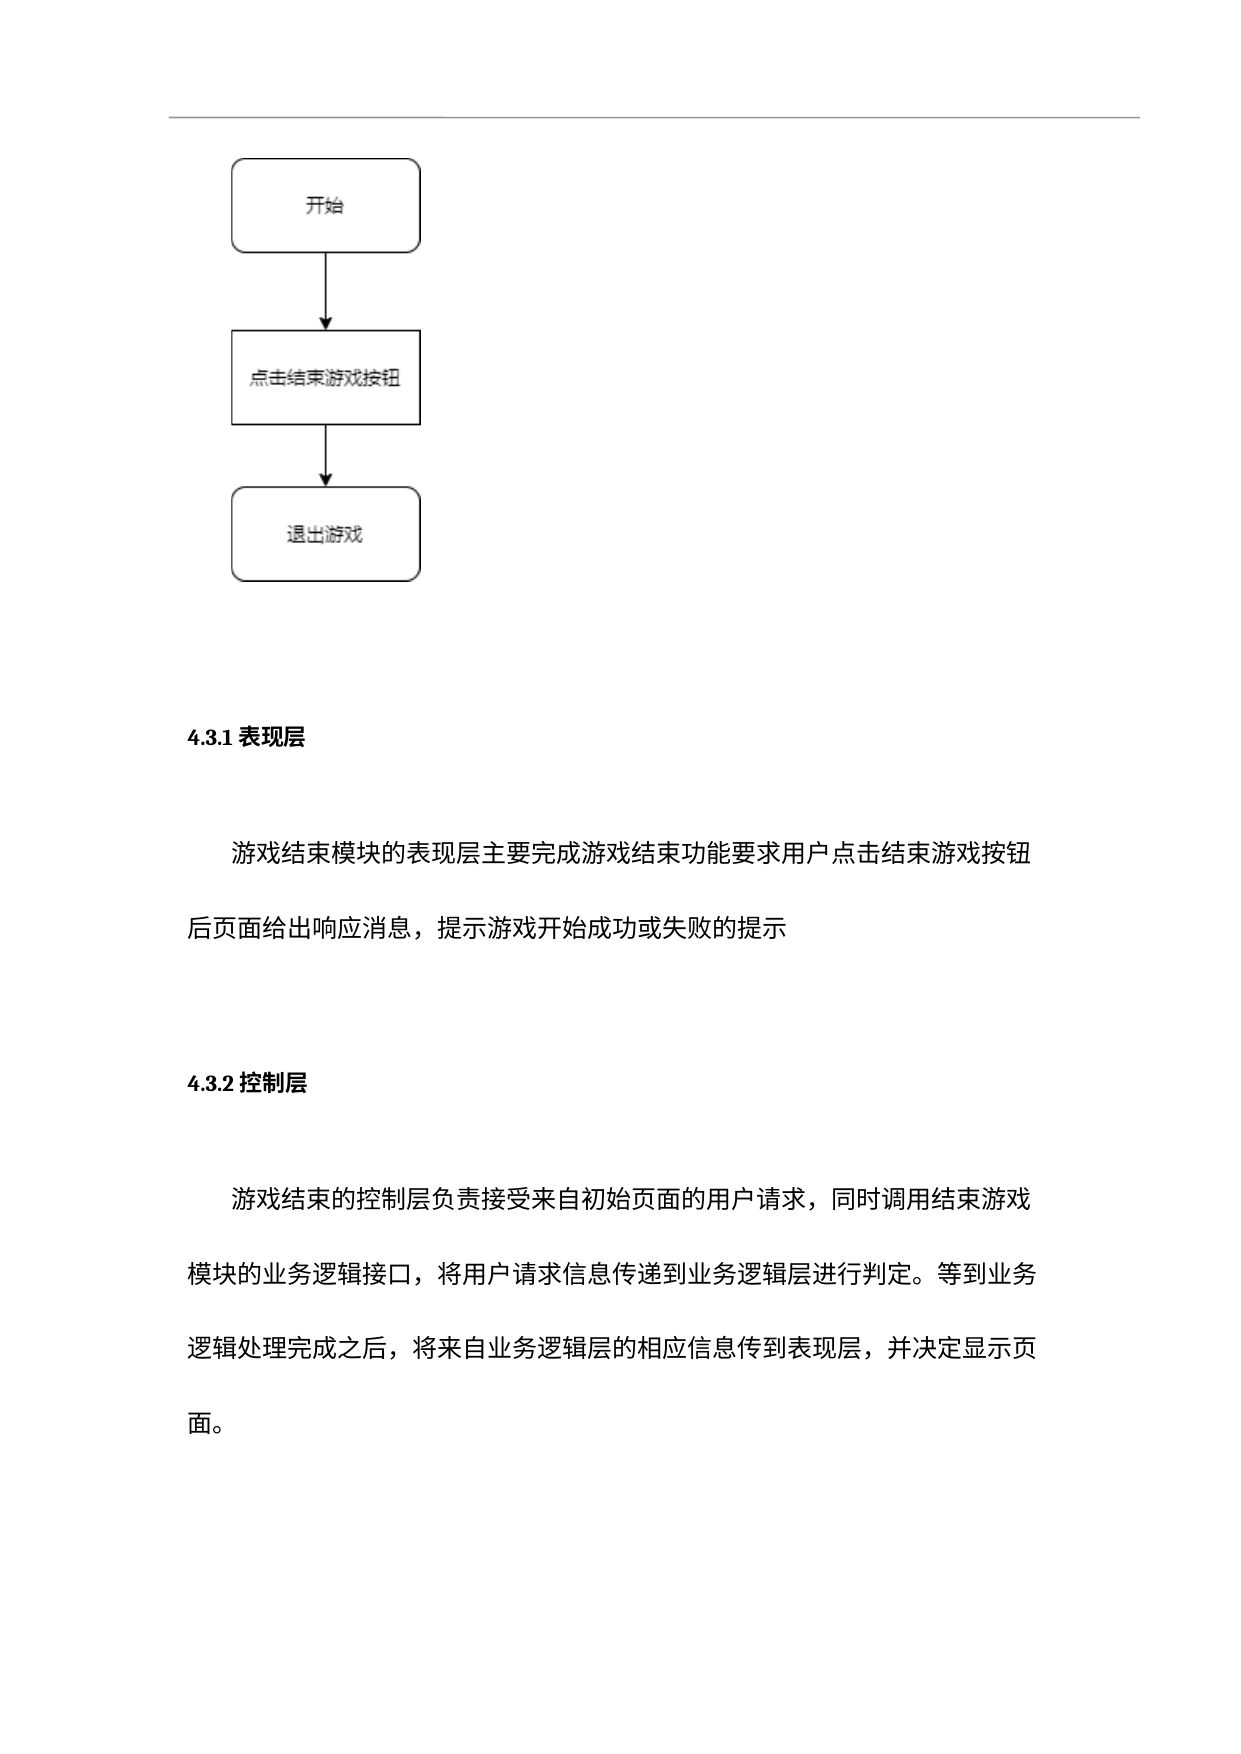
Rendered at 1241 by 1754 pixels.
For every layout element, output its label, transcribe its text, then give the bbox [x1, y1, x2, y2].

text 游戏结束模块的表现层主要完成游戏结束功能要求用户点击结束游戏按钮后页面给出响应消息，提示游戏开始成功或失败的提示 [187, 819, 1053, 959]
picture [231, 158, 421, 582]
subtitle 4.3.2 控制层 [187, 1049, 1053, 1114]
subtitle 4.3.1 表现层 [187, 703, 1053, 768]
text 游戏结束的控制层负责接受来自初始页面的用户请求，同时调用结束游戏模块的业务逻辑接口，将用户请求信息传递到业务逻辑层进行判定。等到业务逻辑处理完成之后，将来自业务逻辑层的相应信息传到表现层，并决定显示页面。 [187, 1165, 1053, 1454]
